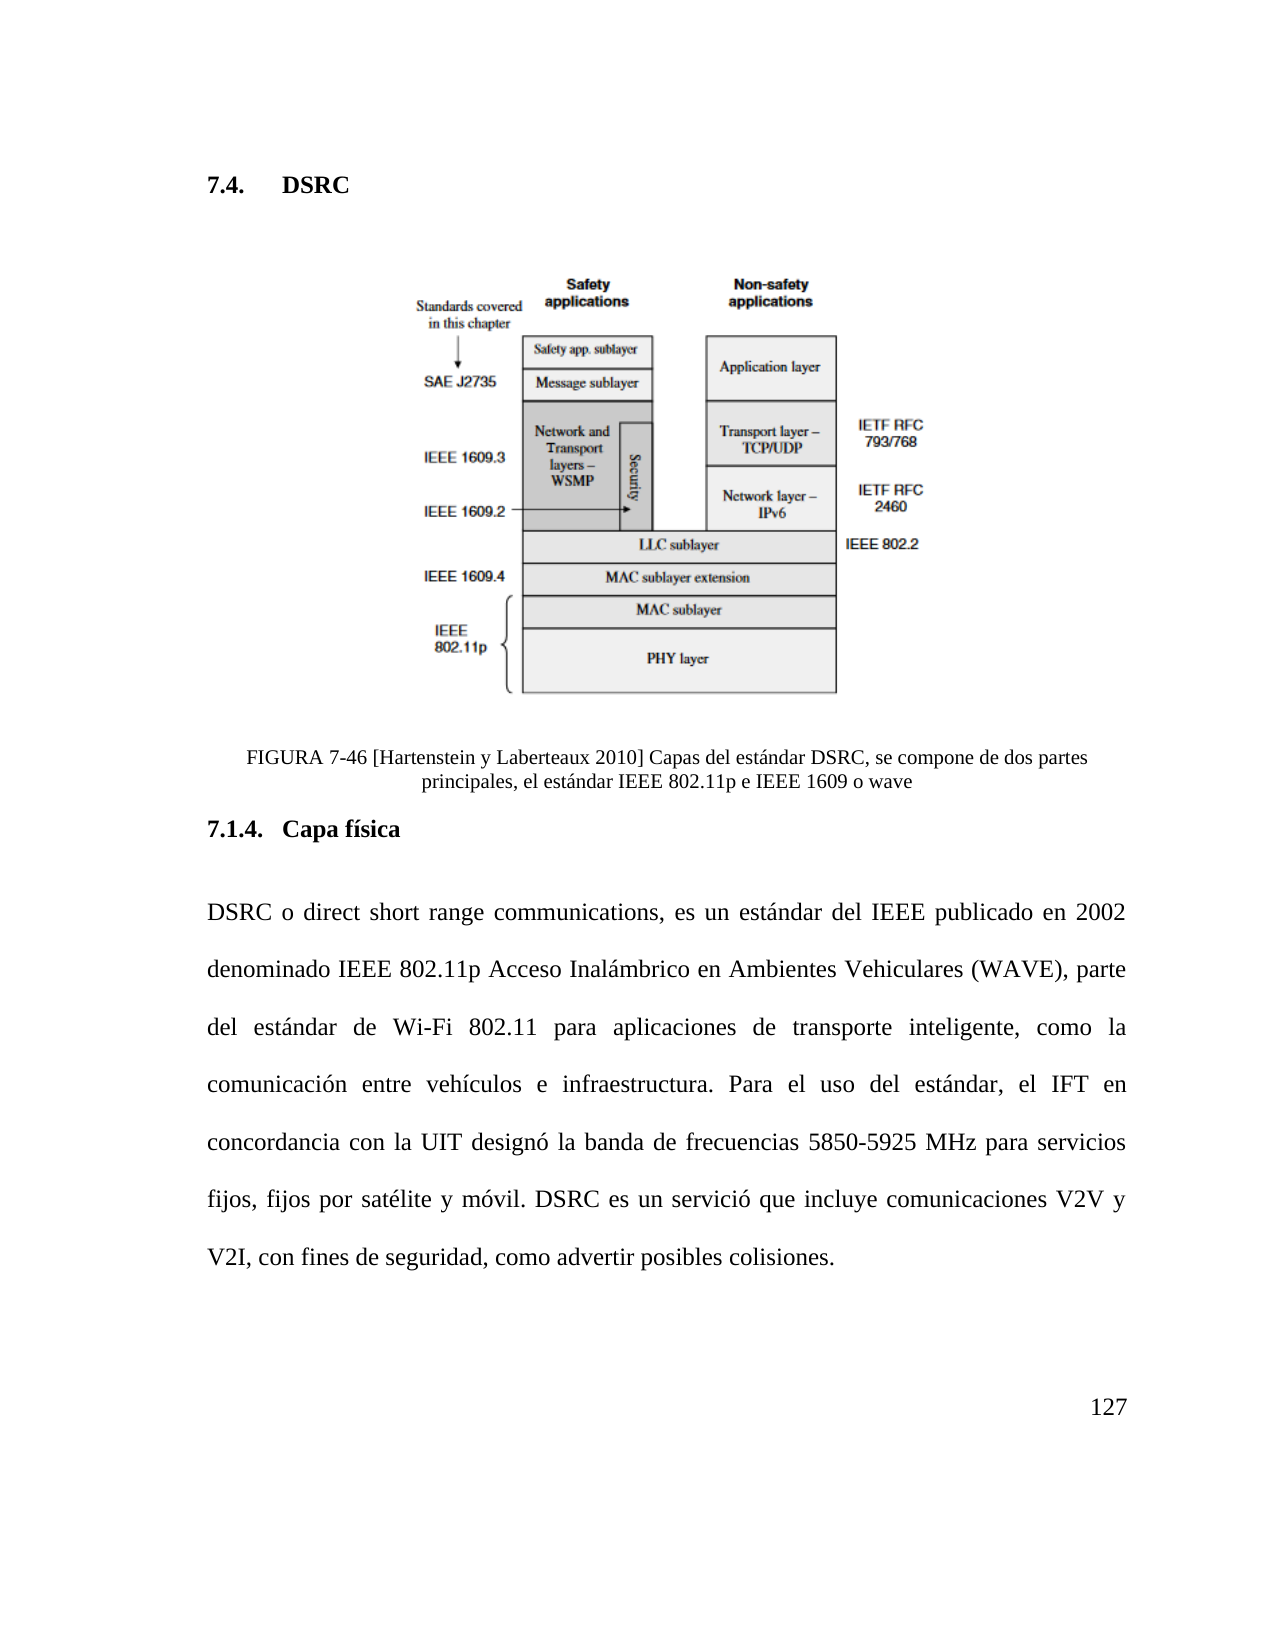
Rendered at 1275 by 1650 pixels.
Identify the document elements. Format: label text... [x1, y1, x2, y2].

subtitle DSRC [207, 170, 1127, 199]
text DSRC o direct short range communications, es un estándar del IEEE publicado en 2002 denominado IEEE 802.11p Acceso Inalámbrico en Ambientes Vehiculares (WAVE), parte del estándar de Wi-Fi 802.11 para aplicaciones de transporte inteligente, como la comunicación entre vehículos e infraestructura. Para el uso del estándar, el IFT en concordancia con la UIT designó la banda de frecuencias 5850-5925 MHz para servicios fijos, fijos por satélite y móvil. DSRC es un servició que incluye comunicaciones V2V y V2I, con fines de seguridad, como advertir posibles colisiones. [207, 897, 1127, 1270]
text Figura - [Hartenstein y Laberteaux 2010] Capas del estándar DSRC, se compone de dos partes principales, el estándar IEEE 802.11p e IEEE 1609 o wave [207, 745, 1127, 793]
subtitle Capa física [207, 814, 1127, 843]
picture [388, 252, 946, 704]
